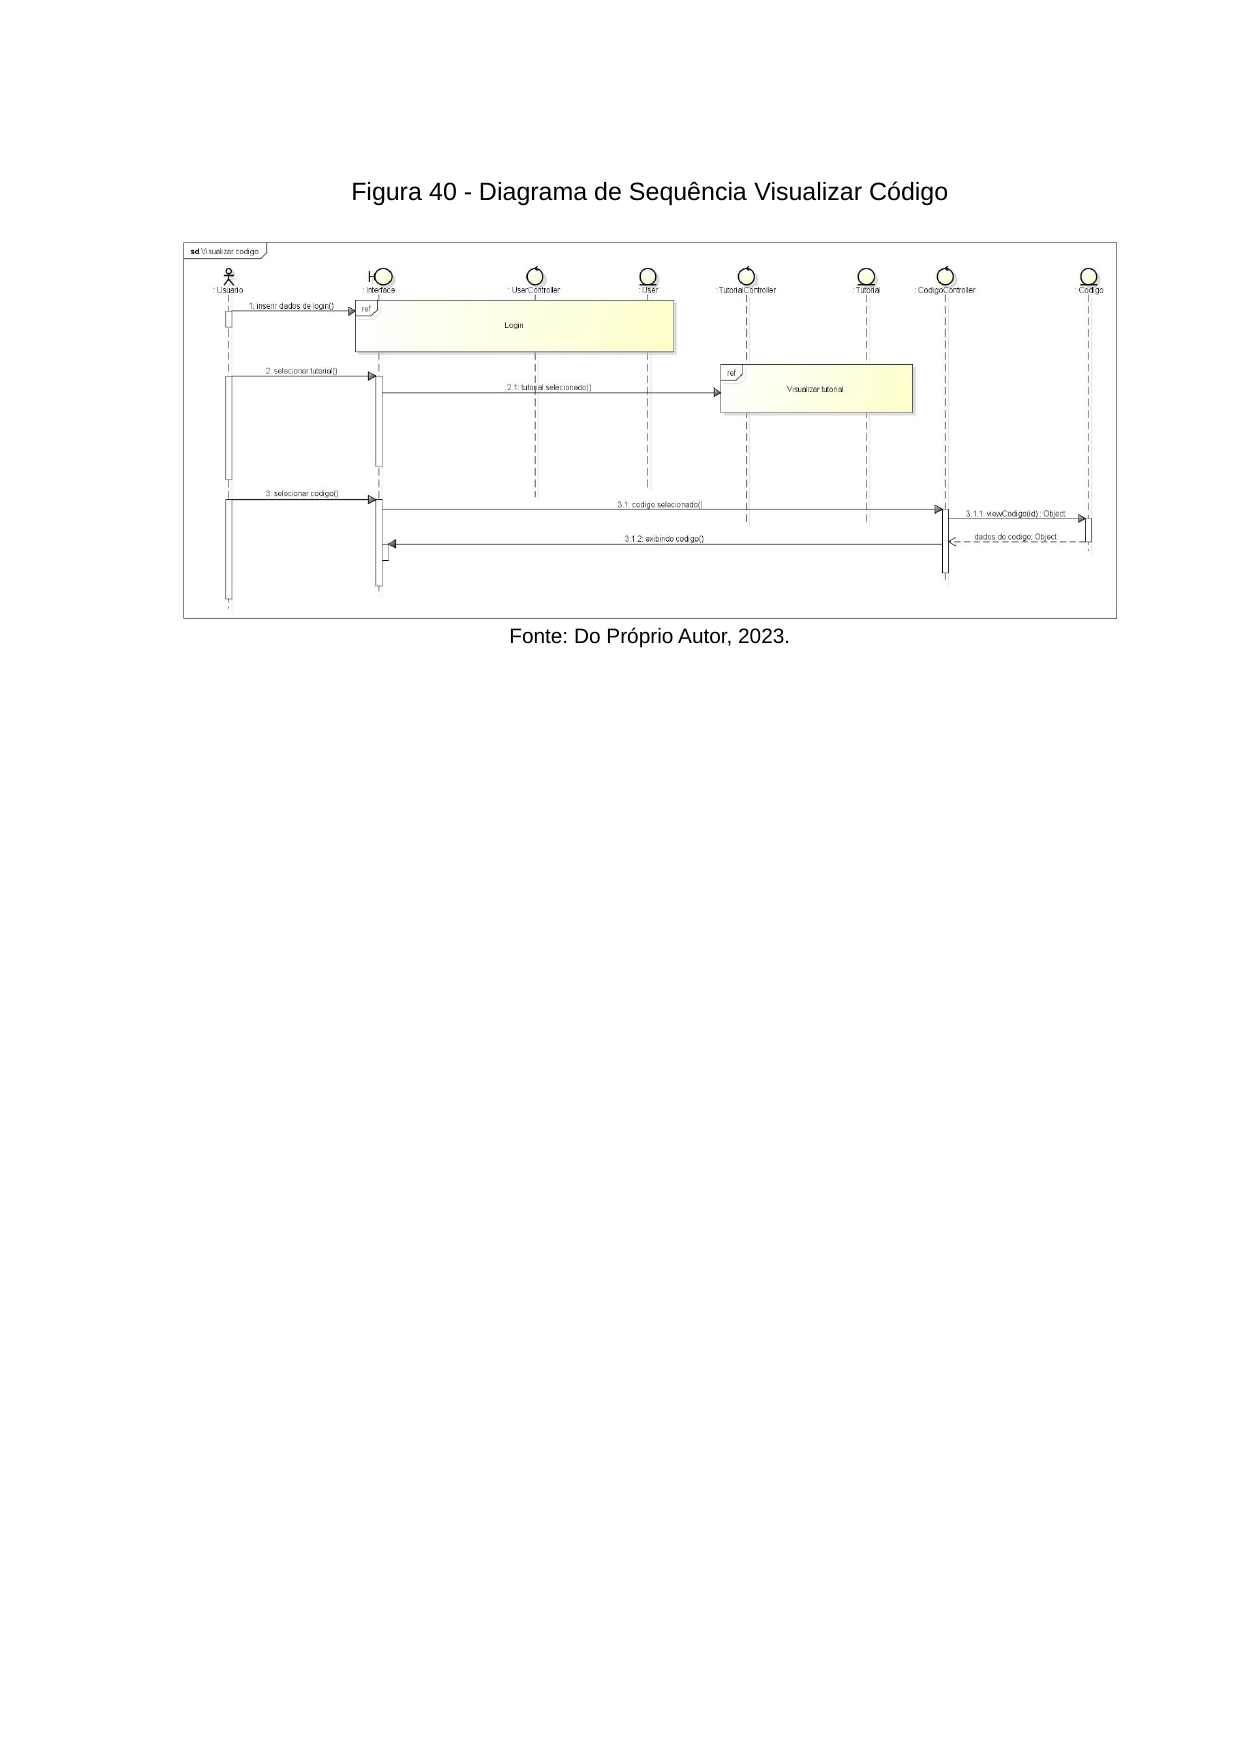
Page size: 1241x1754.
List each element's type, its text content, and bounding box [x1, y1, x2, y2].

text Fonte: Do Próprio Autor, 2023. [177, 624, 1122, 647]
text Figura 40 - Diagrama de Sequência Visualizar Código [177, 177, 1122, 206]
picture [177, 237, 1123, 624]
